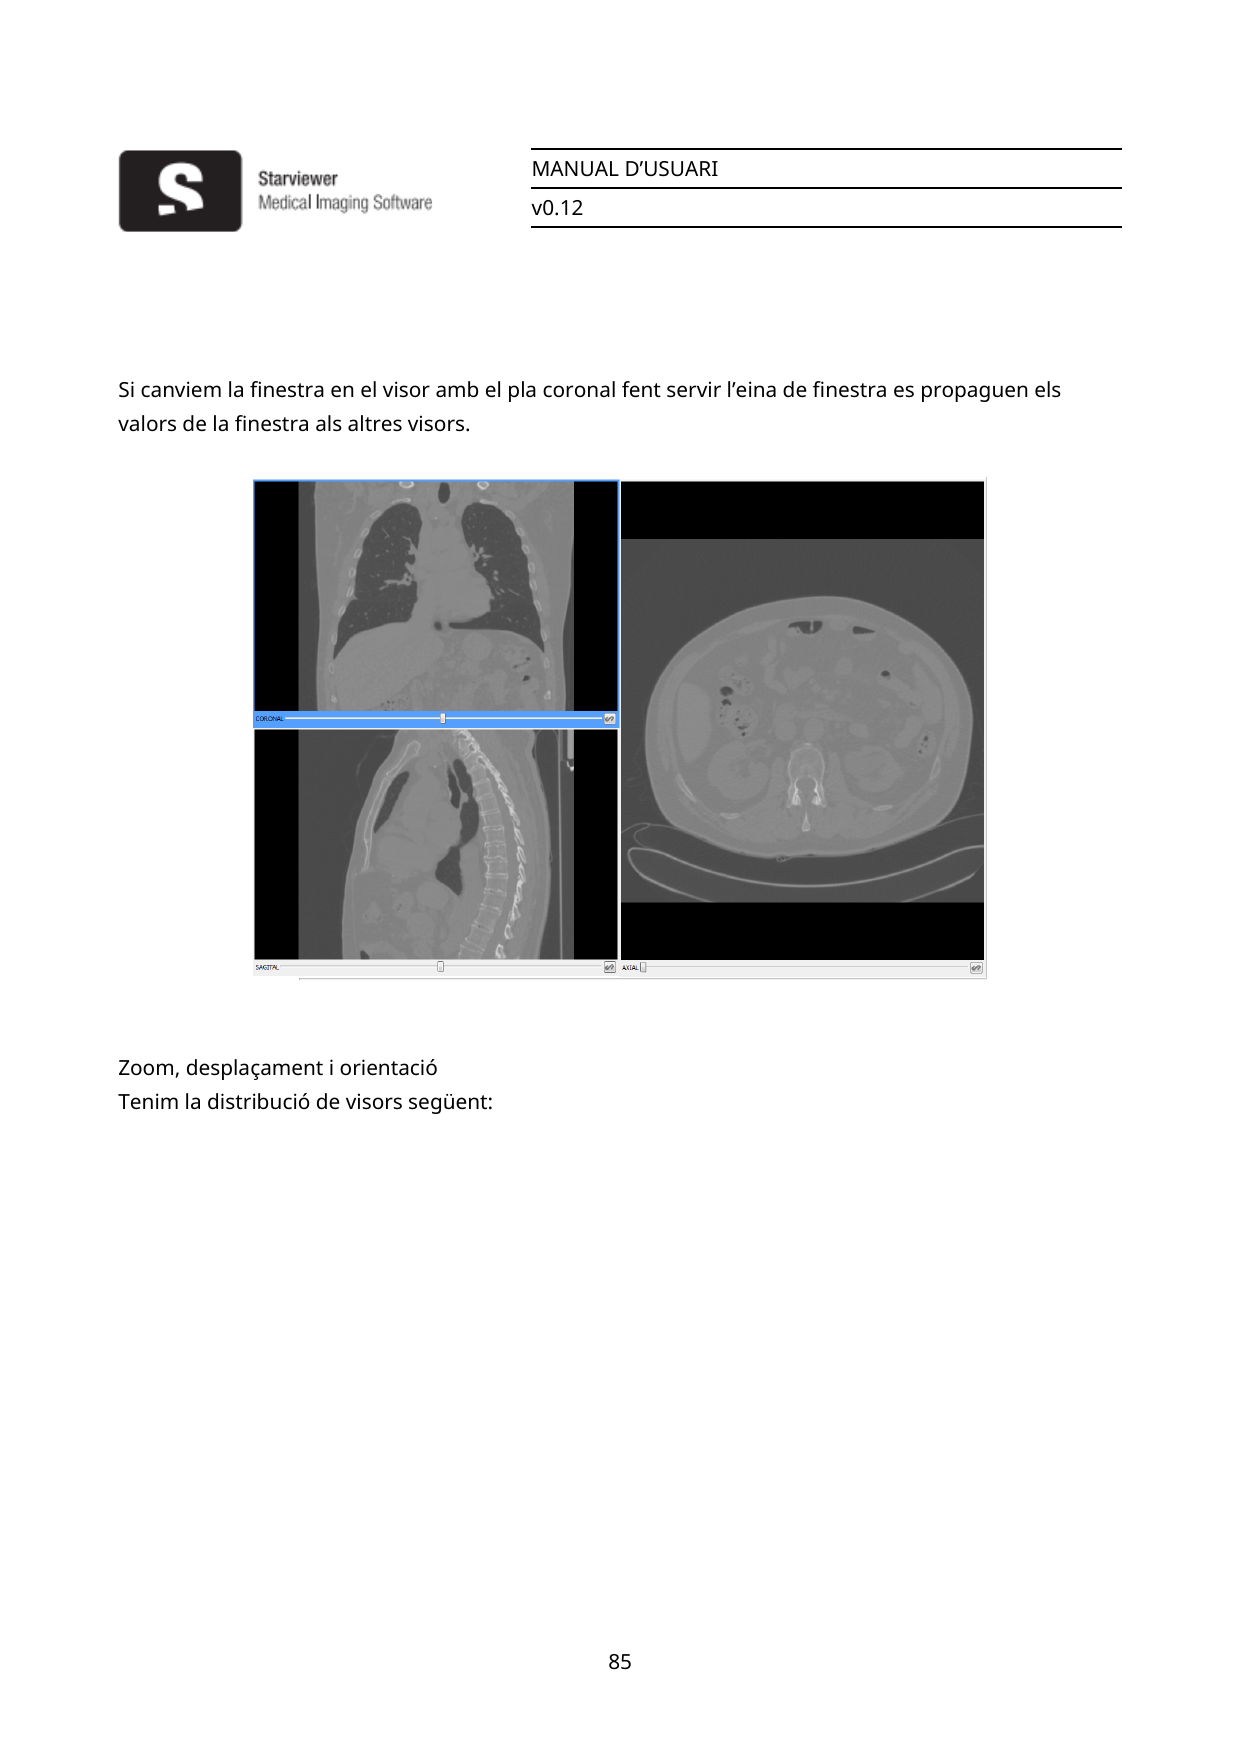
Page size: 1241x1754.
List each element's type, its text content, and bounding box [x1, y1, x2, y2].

text Zoom, desplaçament i orientació [118, 1053, 1122, 1082]
text Si canviem la finestra en el visor amb el pla coronal fent servir l’eina de finestra es propaguen els valors de la finestra als altres visors. [118, 376, 1122, 438]
picture [252, 477, 988, 980]
text Tenim la distribució de visors següent: [118, 1087, 1122, 1116]
